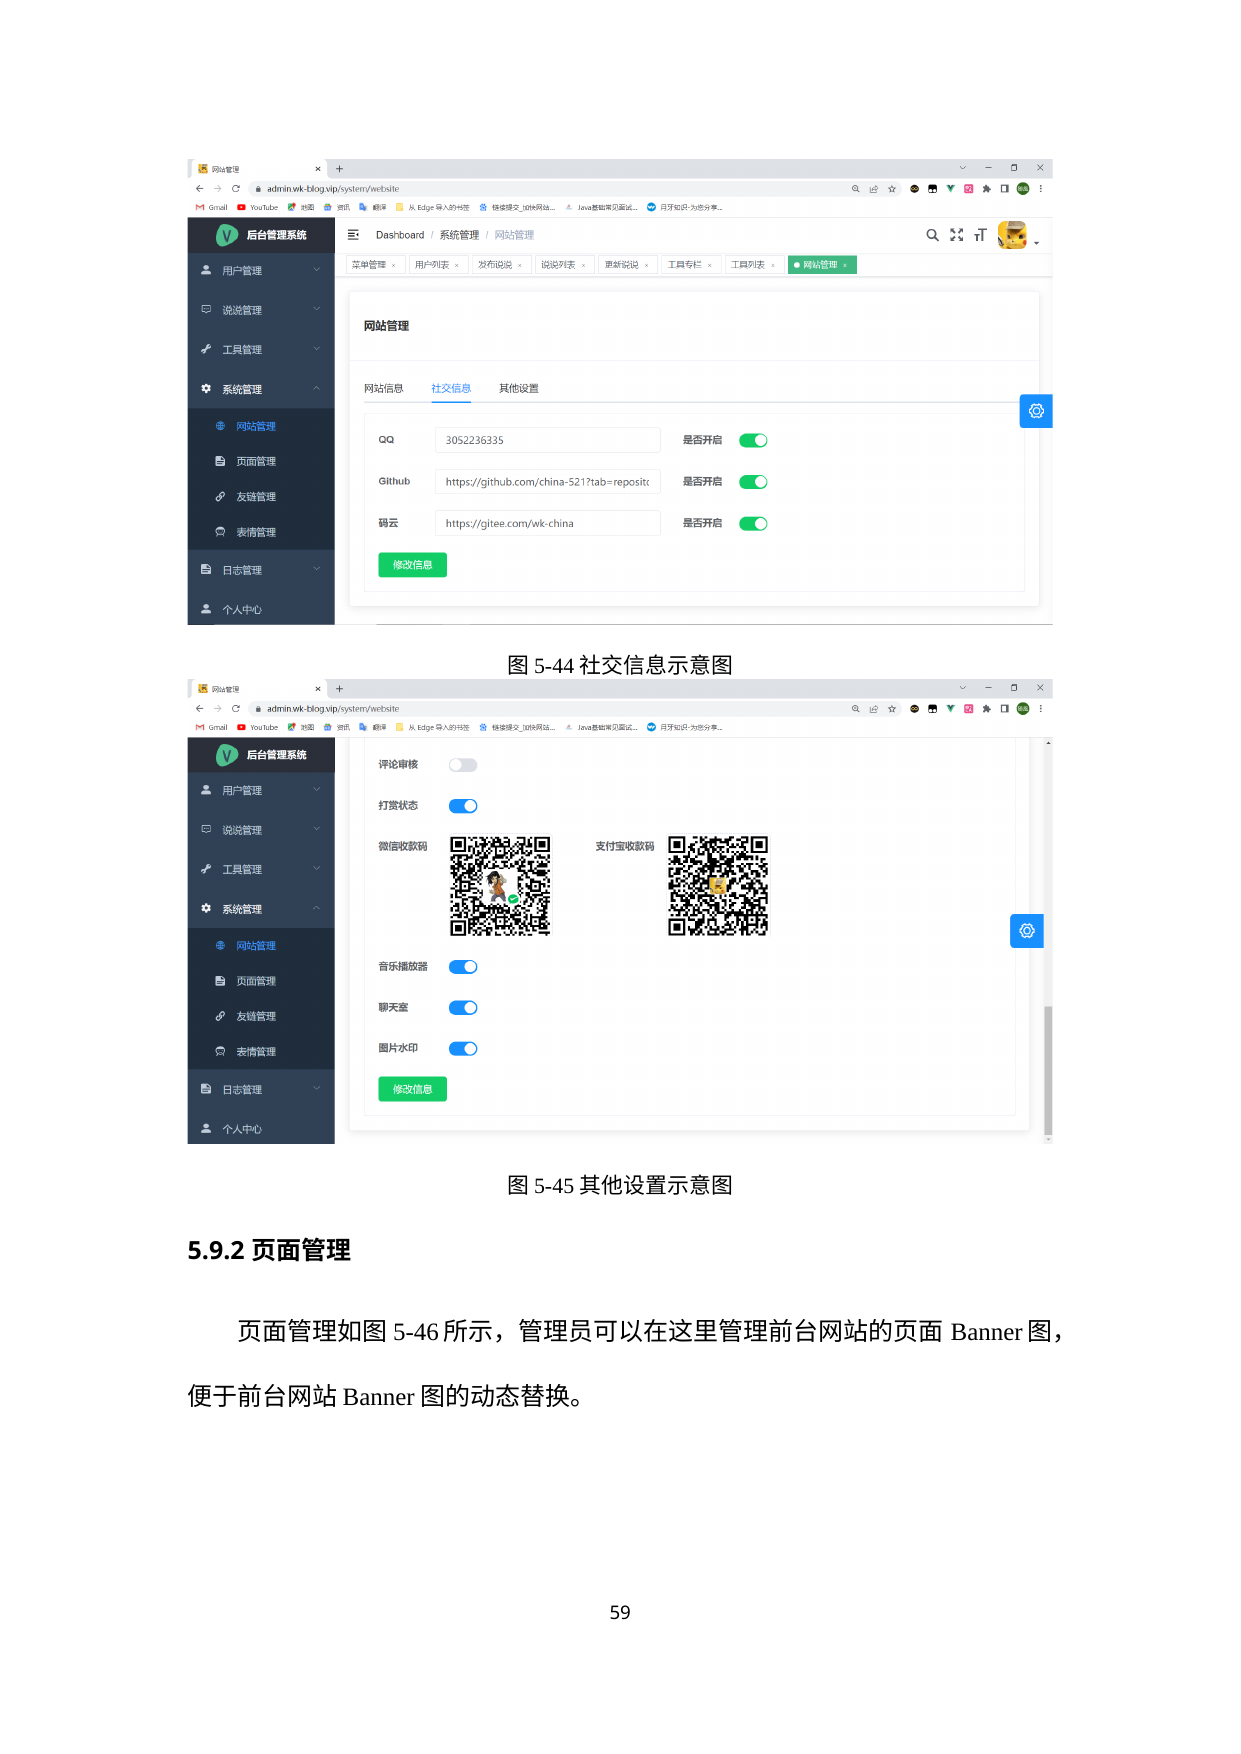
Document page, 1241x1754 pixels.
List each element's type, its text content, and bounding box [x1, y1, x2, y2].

picture [187, 679, 1053, 1144]
text 图5-44 社交信息示意图 [187, 647, 1053, 679]
text 页面管理如图5-46所示，管理员可以在这里管理前台网站的页面Banner图，便于前台网站Banner图的动态替换。 [187, 1297, 1053, 1427]
picture [187, 159, 1053, 625]
subtitle 5.9.2 页面管理 [187, 1216, 1053, 1281]
text 图5-45 其他设置示意图 [187, 1167, 1053, 1200]
